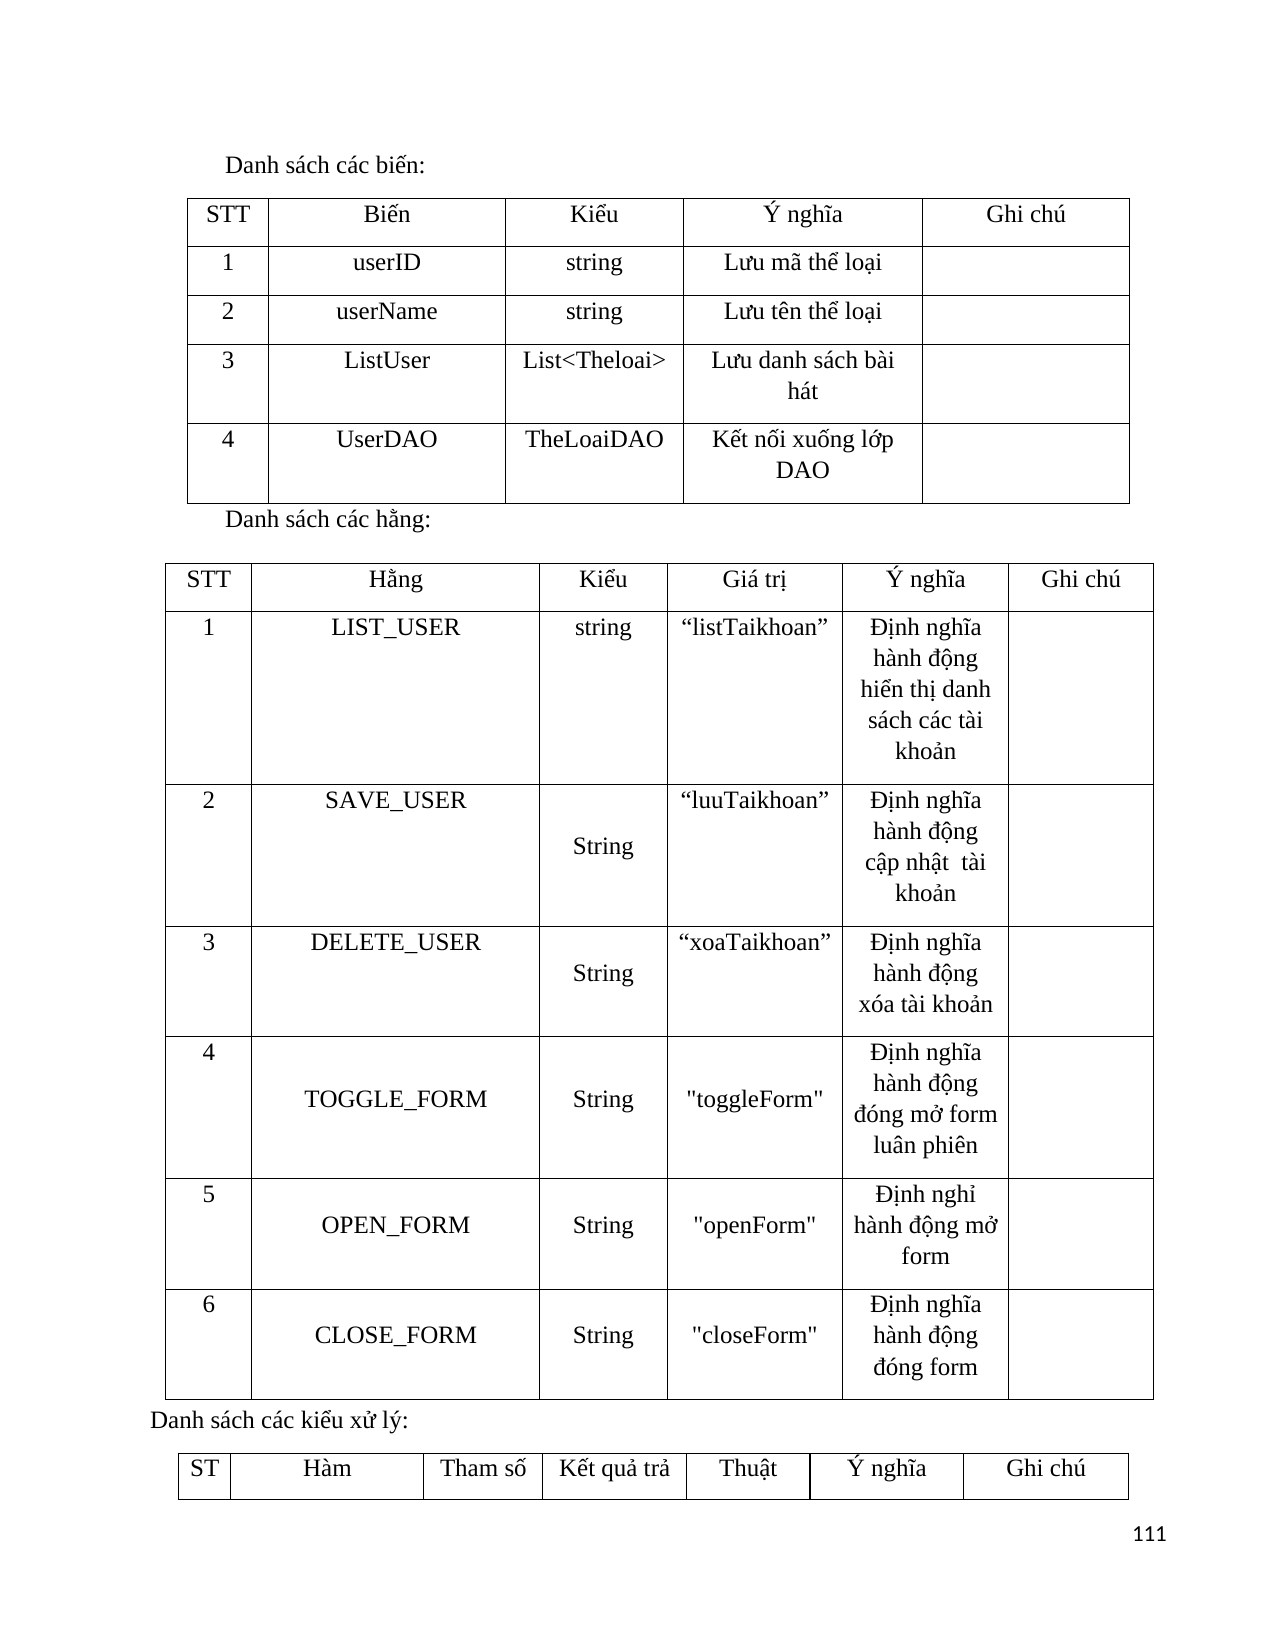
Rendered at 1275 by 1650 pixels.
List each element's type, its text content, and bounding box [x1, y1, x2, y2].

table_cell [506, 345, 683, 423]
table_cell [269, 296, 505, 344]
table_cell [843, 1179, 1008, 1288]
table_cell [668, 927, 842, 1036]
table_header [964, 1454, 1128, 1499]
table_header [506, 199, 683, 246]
list Danh sách các hằng: [225, 504, 1167, 533]
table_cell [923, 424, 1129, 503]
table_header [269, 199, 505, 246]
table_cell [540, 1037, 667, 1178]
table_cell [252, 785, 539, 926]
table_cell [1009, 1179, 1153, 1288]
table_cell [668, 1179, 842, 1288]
list Danh sách các biến: [225, 150, 1167, 179]
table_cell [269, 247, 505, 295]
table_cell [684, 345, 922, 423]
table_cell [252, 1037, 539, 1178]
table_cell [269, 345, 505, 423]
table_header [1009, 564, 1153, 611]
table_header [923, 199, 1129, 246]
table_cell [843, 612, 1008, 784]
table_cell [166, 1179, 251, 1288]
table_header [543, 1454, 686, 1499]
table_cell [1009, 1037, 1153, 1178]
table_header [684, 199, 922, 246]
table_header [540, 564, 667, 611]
list Danh sách các kiểu xử lý: [150, 535, 1167, 1433]
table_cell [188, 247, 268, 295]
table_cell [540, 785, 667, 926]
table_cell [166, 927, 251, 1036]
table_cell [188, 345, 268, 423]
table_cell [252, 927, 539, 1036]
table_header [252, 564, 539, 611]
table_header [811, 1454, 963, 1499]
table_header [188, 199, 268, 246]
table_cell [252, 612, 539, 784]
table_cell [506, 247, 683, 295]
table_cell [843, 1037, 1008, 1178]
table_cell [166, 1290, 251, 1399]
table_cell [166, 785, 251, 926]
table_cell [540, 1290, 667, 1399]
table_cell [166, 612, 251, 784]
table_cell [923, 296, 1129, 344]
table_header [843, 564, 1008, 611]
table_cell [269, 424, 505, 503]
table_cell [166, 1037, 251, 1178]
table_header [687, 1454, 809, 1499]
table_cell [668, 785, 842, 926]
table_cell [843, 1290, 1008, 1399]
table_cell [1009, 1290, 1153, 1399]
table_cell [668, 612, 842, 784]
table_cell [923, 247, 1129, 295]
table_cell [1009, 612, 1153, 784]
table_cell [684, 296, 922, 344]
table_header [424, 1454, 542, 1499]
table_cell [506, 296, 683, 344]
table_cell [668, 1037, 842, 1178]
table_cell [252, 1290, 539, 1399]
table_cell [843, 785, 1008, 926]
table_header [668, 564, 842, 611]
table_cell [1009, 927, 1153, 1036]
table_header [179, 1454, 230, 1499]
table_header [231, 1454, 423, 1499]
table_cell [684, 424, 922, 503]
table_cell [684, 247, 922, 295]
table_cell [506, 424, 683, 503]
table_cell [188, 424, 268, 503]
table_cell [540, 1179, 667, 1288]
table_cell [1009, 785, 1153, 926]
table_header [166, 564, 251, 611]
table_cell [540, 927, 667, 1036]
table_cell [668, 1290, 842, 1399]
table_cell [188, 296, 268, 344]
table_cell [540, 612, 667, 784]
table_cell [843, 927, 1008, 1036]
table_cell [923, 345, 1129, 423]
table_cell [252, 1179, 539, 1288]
